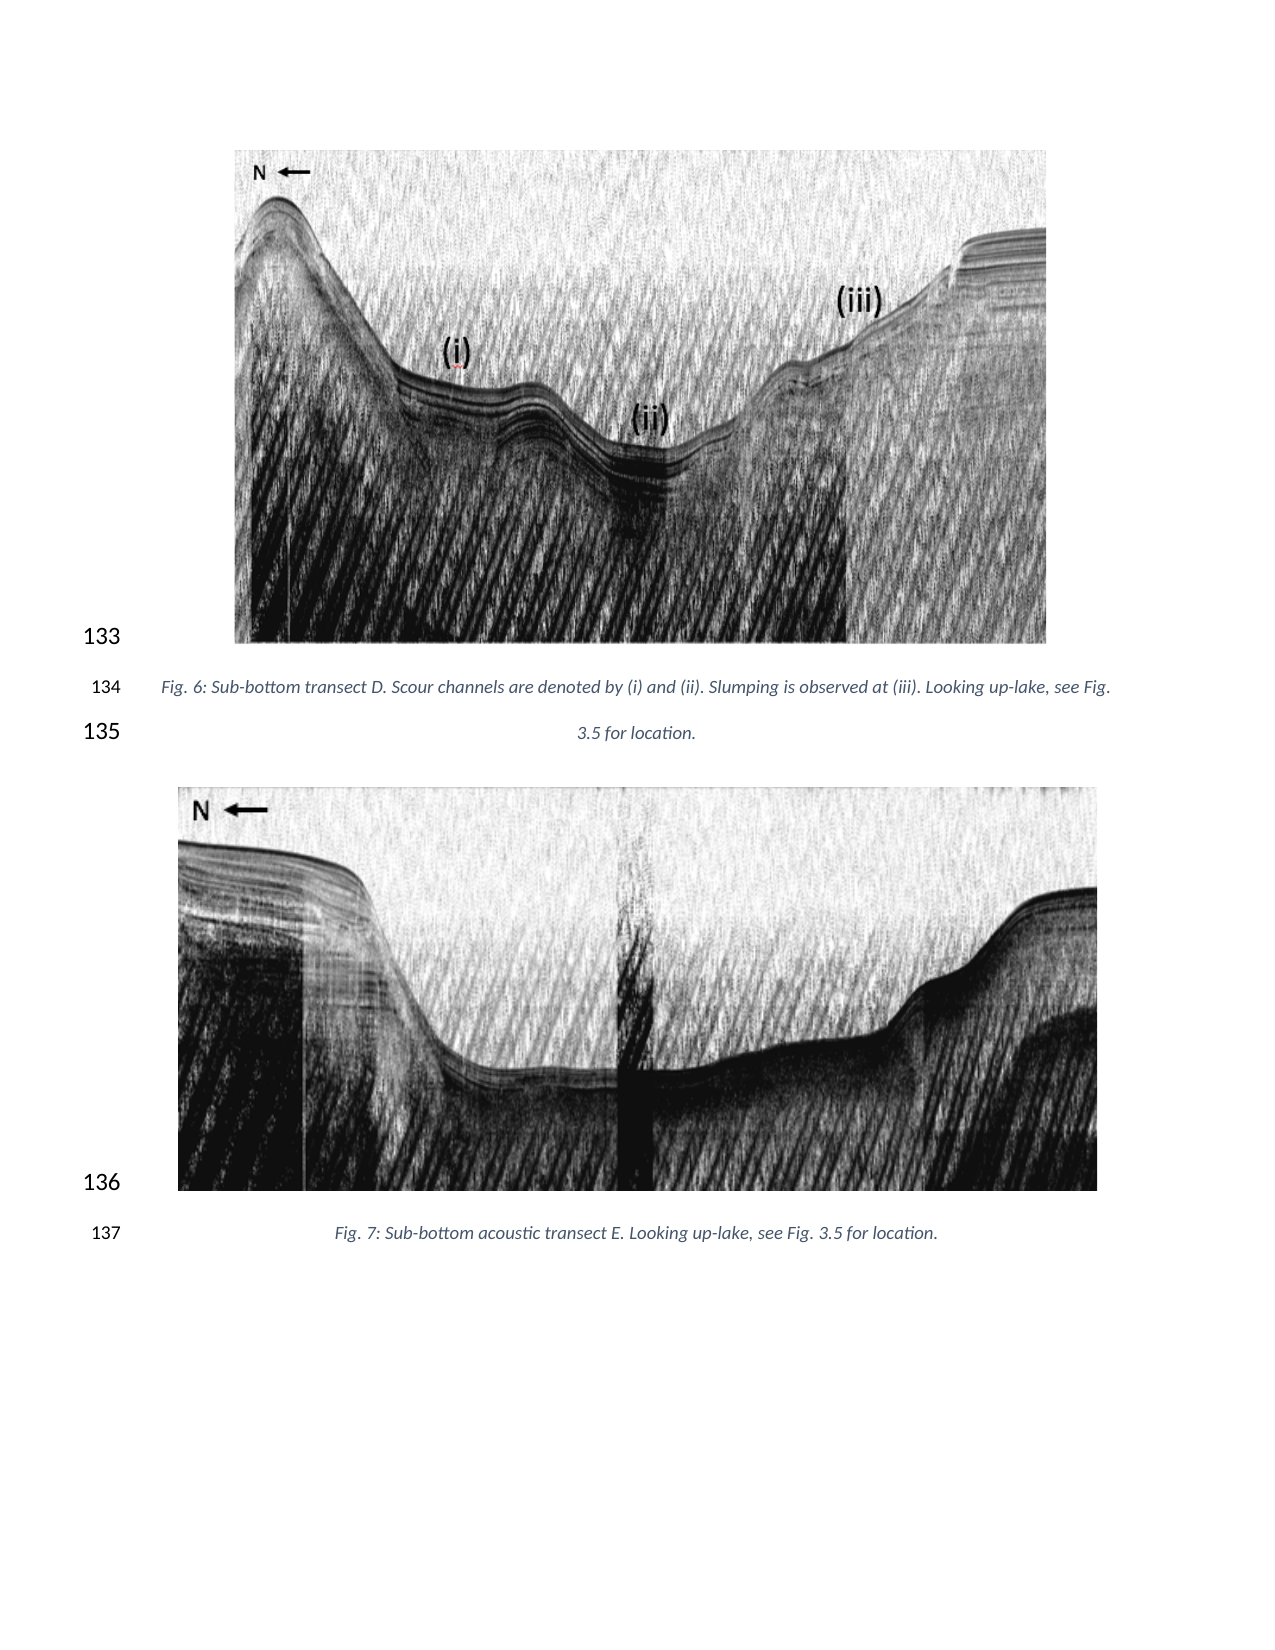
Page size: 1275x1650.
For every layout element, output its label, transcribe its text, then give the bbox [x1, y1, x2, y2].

picture [234, 150, 1047, 645]
picture [178, 787, 1098, 1191]
text Fig. 6: Sub-bottom transect D. Scour channels are denoted by (i) and (ii). Slumping is observed at (iii). Looking up-lake, see Fig. 3.5 for location. [150, 675, 1125, 744]
text Fig. 7: Sub-bottom acoustic transect E. Looking up-lake, see Fig. 3.5 for location. [150, 1221, 1125, 1244]
